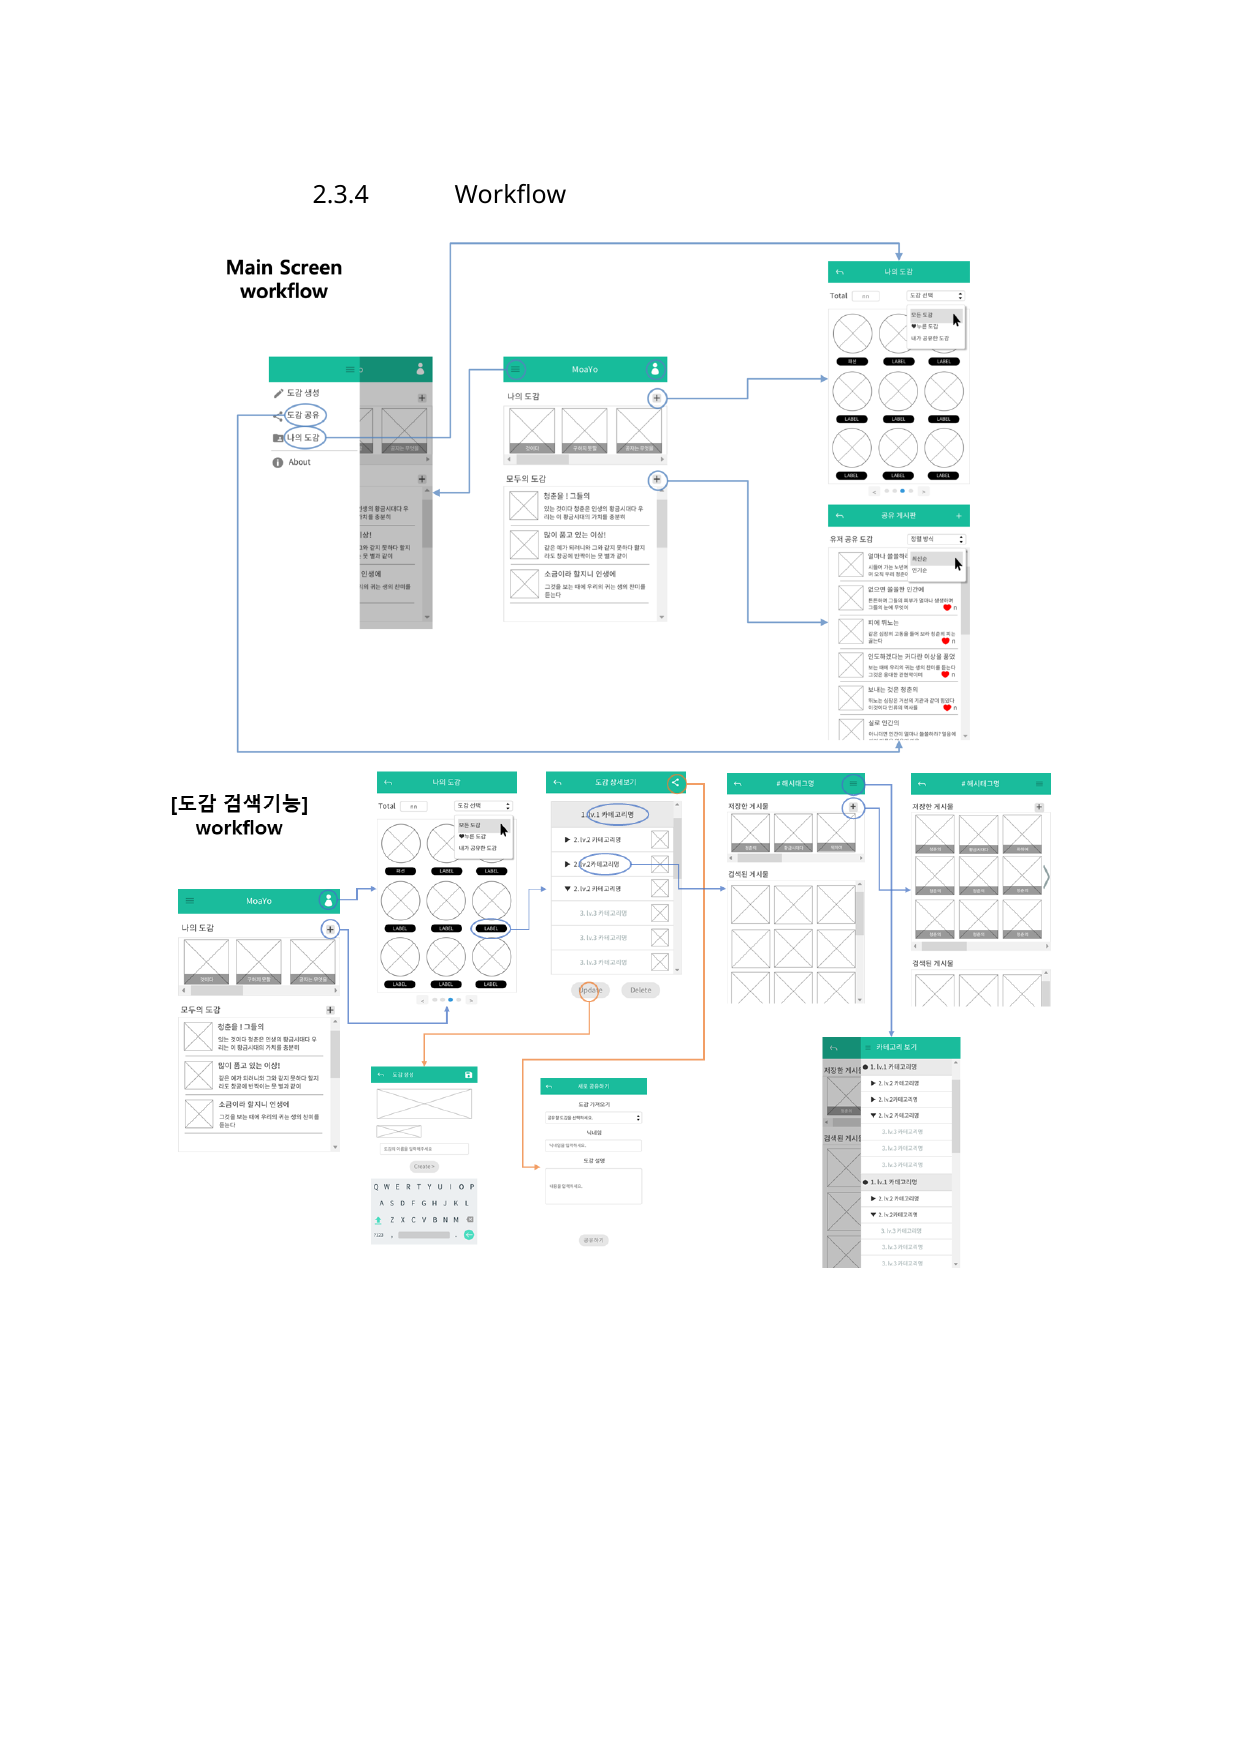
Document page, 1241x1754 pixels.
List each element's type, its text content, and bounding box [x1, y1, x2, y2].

subtitle Workflow [312, 177, 1090, 211]
picture [150, 236, 1085, 1285]
